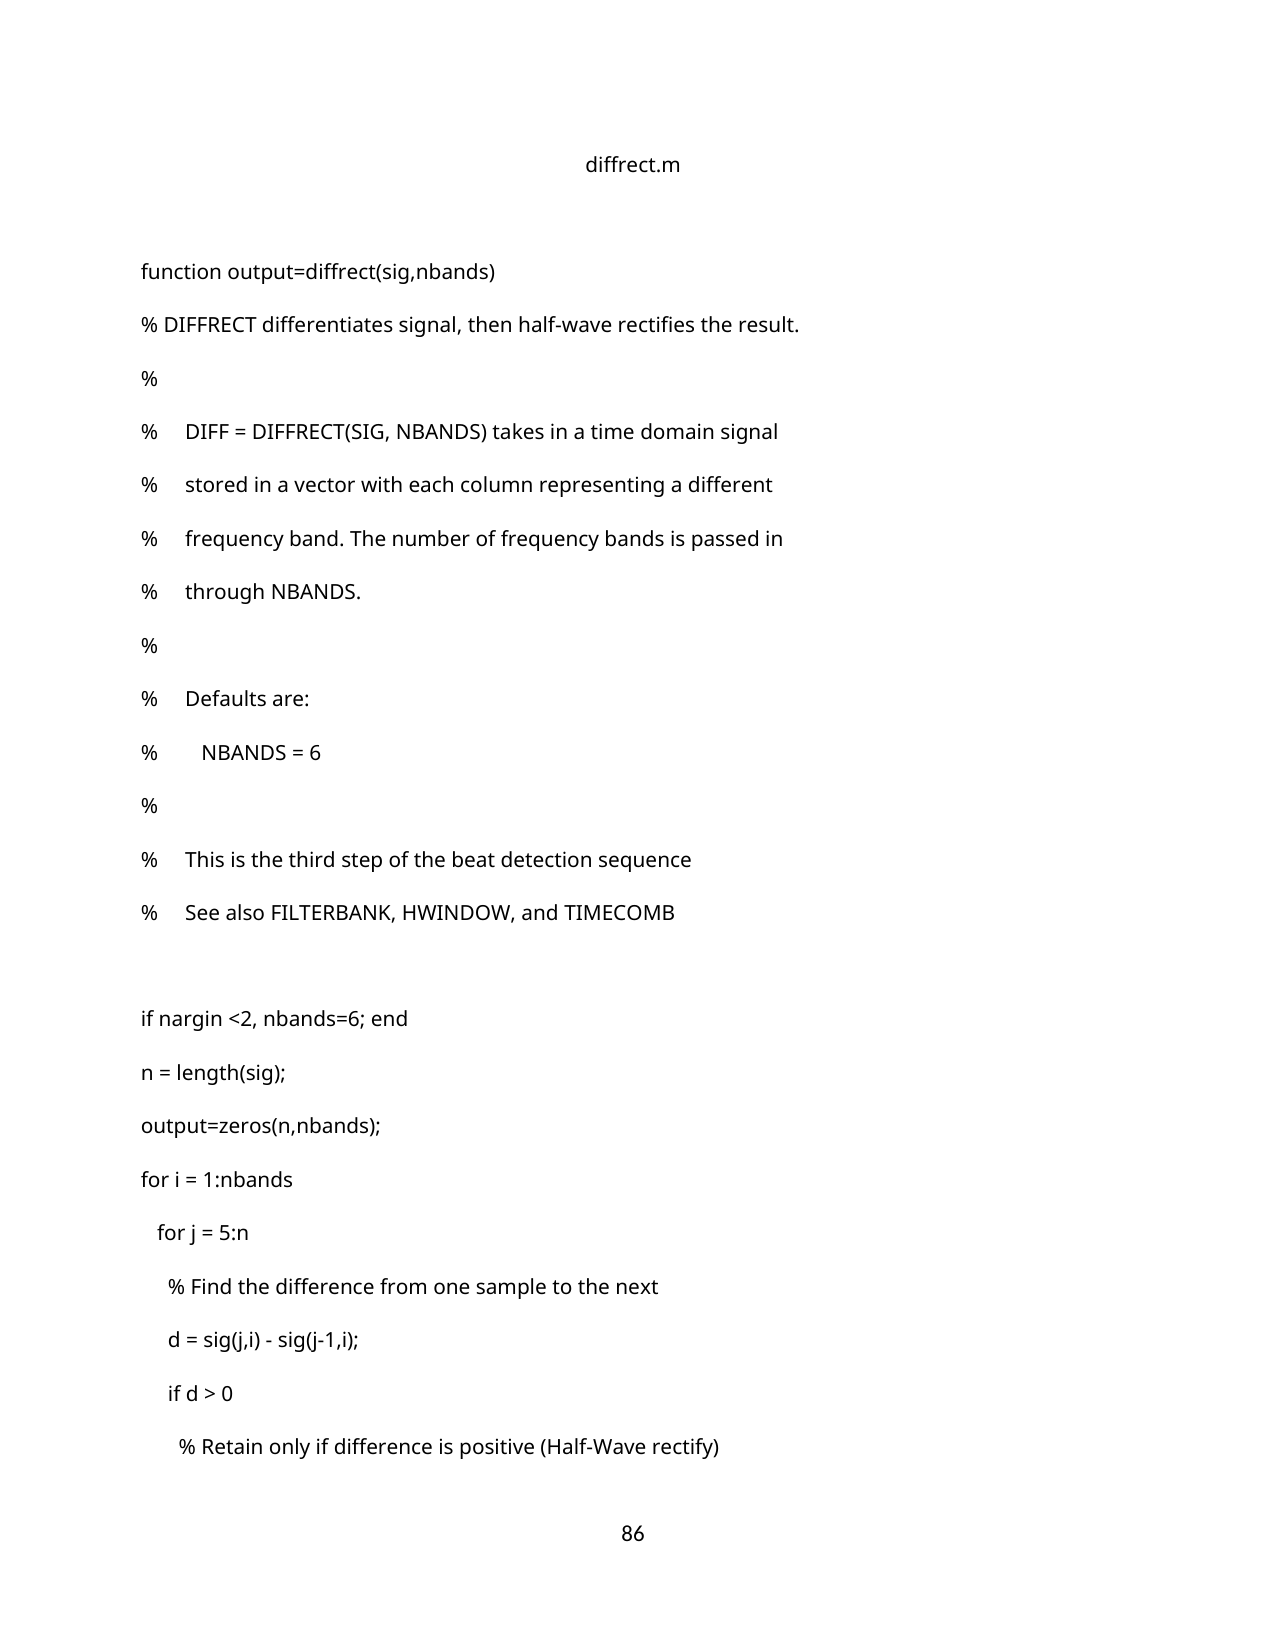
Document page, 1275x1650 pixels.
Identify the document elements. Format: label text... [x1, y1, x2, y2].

text % [141, 631, 1125, 659]
text % Retain only if difference is positive (Half-Wave rectify) [141, 1432, 1125, 1461]
text d = sig(j,i) - sig(j-1,i); [141, 1325, 1125, 1354]
text % Defaults are: [141, 684, 1125, 713]
text % See also FILTERBANK, HWINDOW, and TIMECOMB [141, 898, 1125, 927]
text % [141, 791, 1125, 820]
text for i = 1:nbands [141, 1165, 1125, 1193]
text % stored in a vector with each column representing a different [141, 471, 1125, 499]
text % Find the difference from one sample to the next [141, 1272, 1125, 1300]
text % [141, 364, 1125, 392]
text function output=diffrect(sig,nbands) [141, 257, 1125, 285]
text % through NBANDS. [141, 577, 1125, 606]
text % This is the third step of the beat detection sequence [141, 845, 1125, 873]
text % DIFFRECT differentiates signal, then half-wave rectifies the result. [141, 310, 1125, 339]
text diffrect.m [141, 150, 1125, 178]
text output=zeros(n,nbands); [141, 1111, 1125, 1140]
text for j = 5:n [141, 1218, 1125, 1247]
text % DIFF = DIFFRECT(SIG, NBANDS) takes in a time domain signal [141, 417, 1125, 446]
text % NBANDS = 6 [141, 738, 1125, 766]
text if nargin <2, nbands=6; end [141, 1004, 1125, 1033]
text n = length(sig); [141, 1058, 1125, 1086]
text if d > 0 [141, 1379, 1125, 1407]
text % frequency band. The number of frequency bands is passed in [141, 524, 1125, 552]
